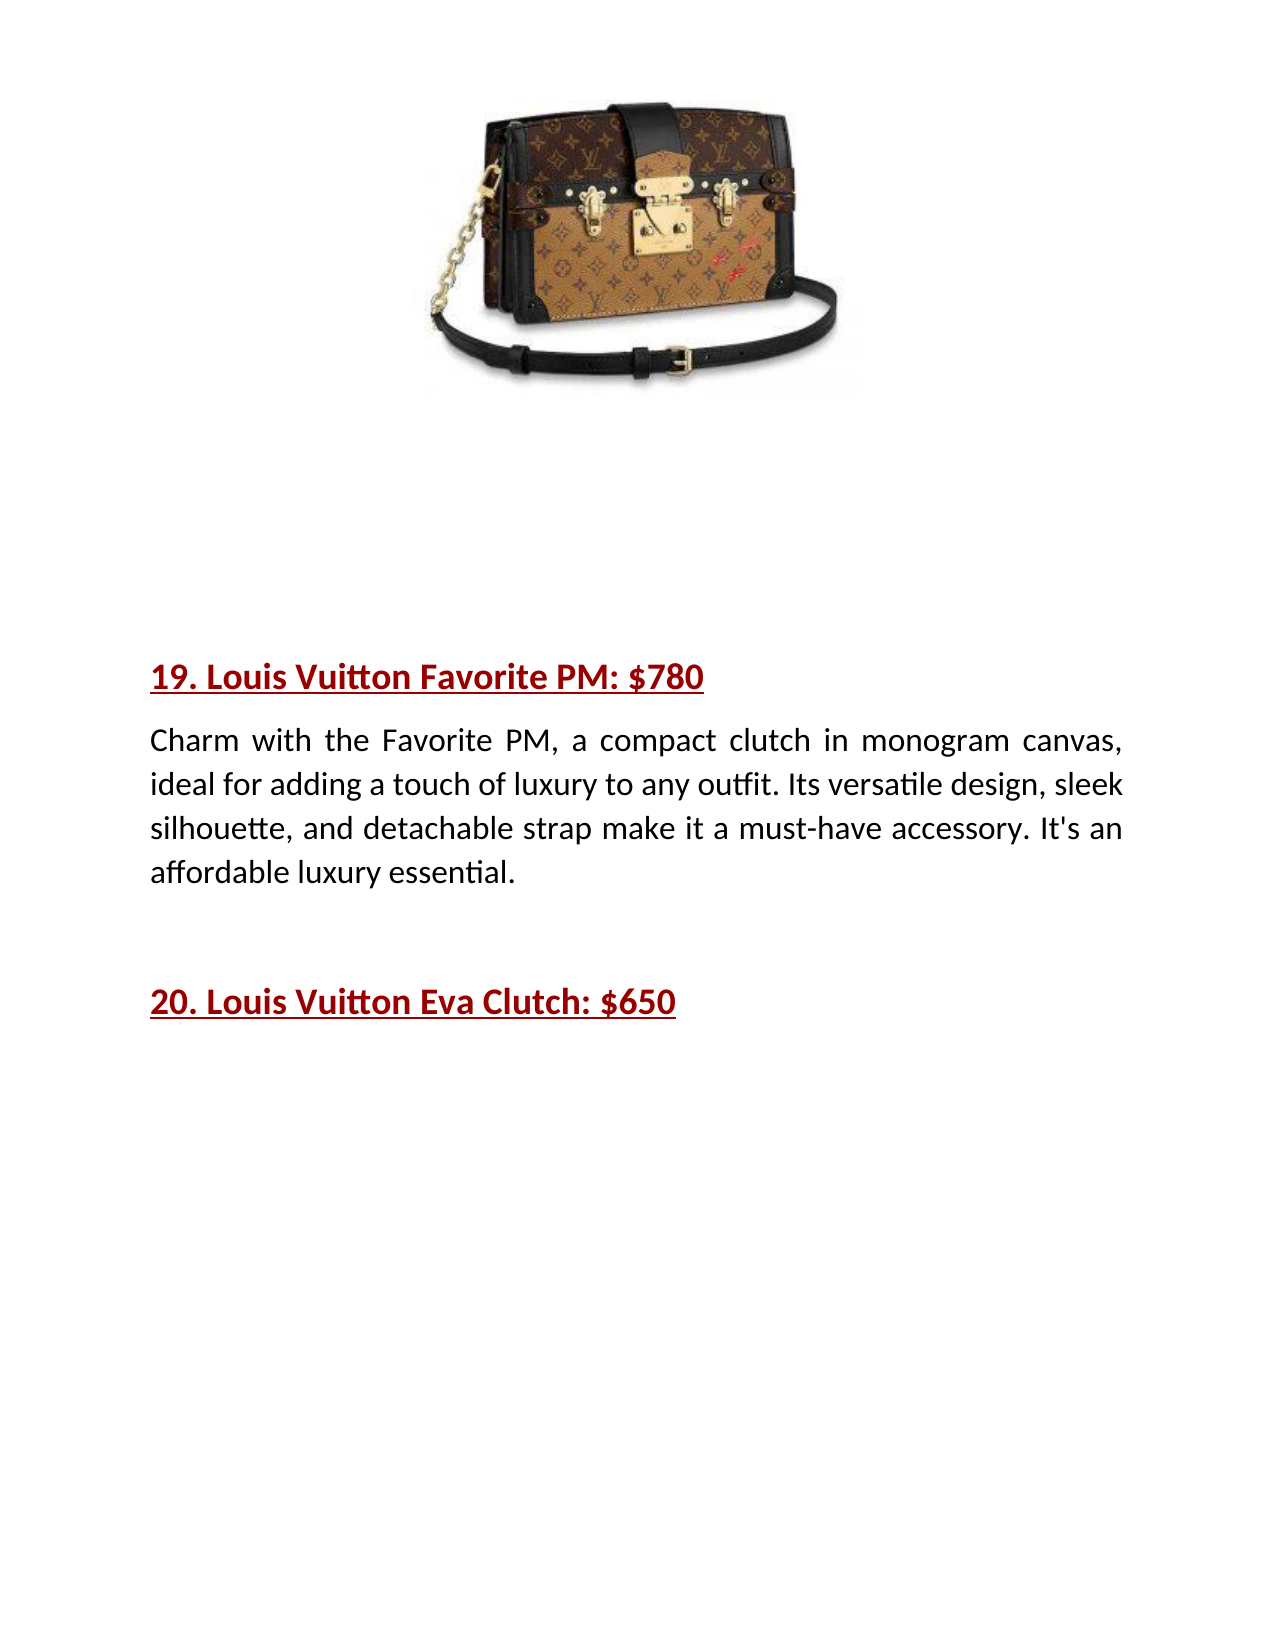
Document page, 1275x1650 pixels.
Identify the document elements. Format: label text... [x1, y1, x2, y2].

text Charm with the Favorite PM, a compact clutch in monogram canvas, ideal for adding a touch of luxury to any outfit. Its versatile design, sleek silhouette, and detachable strap make it a must-have accessory. It's an affordable luxury essential. [150, 719, 1124, 892]
text 19. Louis Vuitton Favorite PM: $780 [150, 653, 1124, 699]
text 20. Louis Vuitton Eva Clutch: $650 [150, 978, 1124, 1024]
picture [413, 32, 862, 408]
